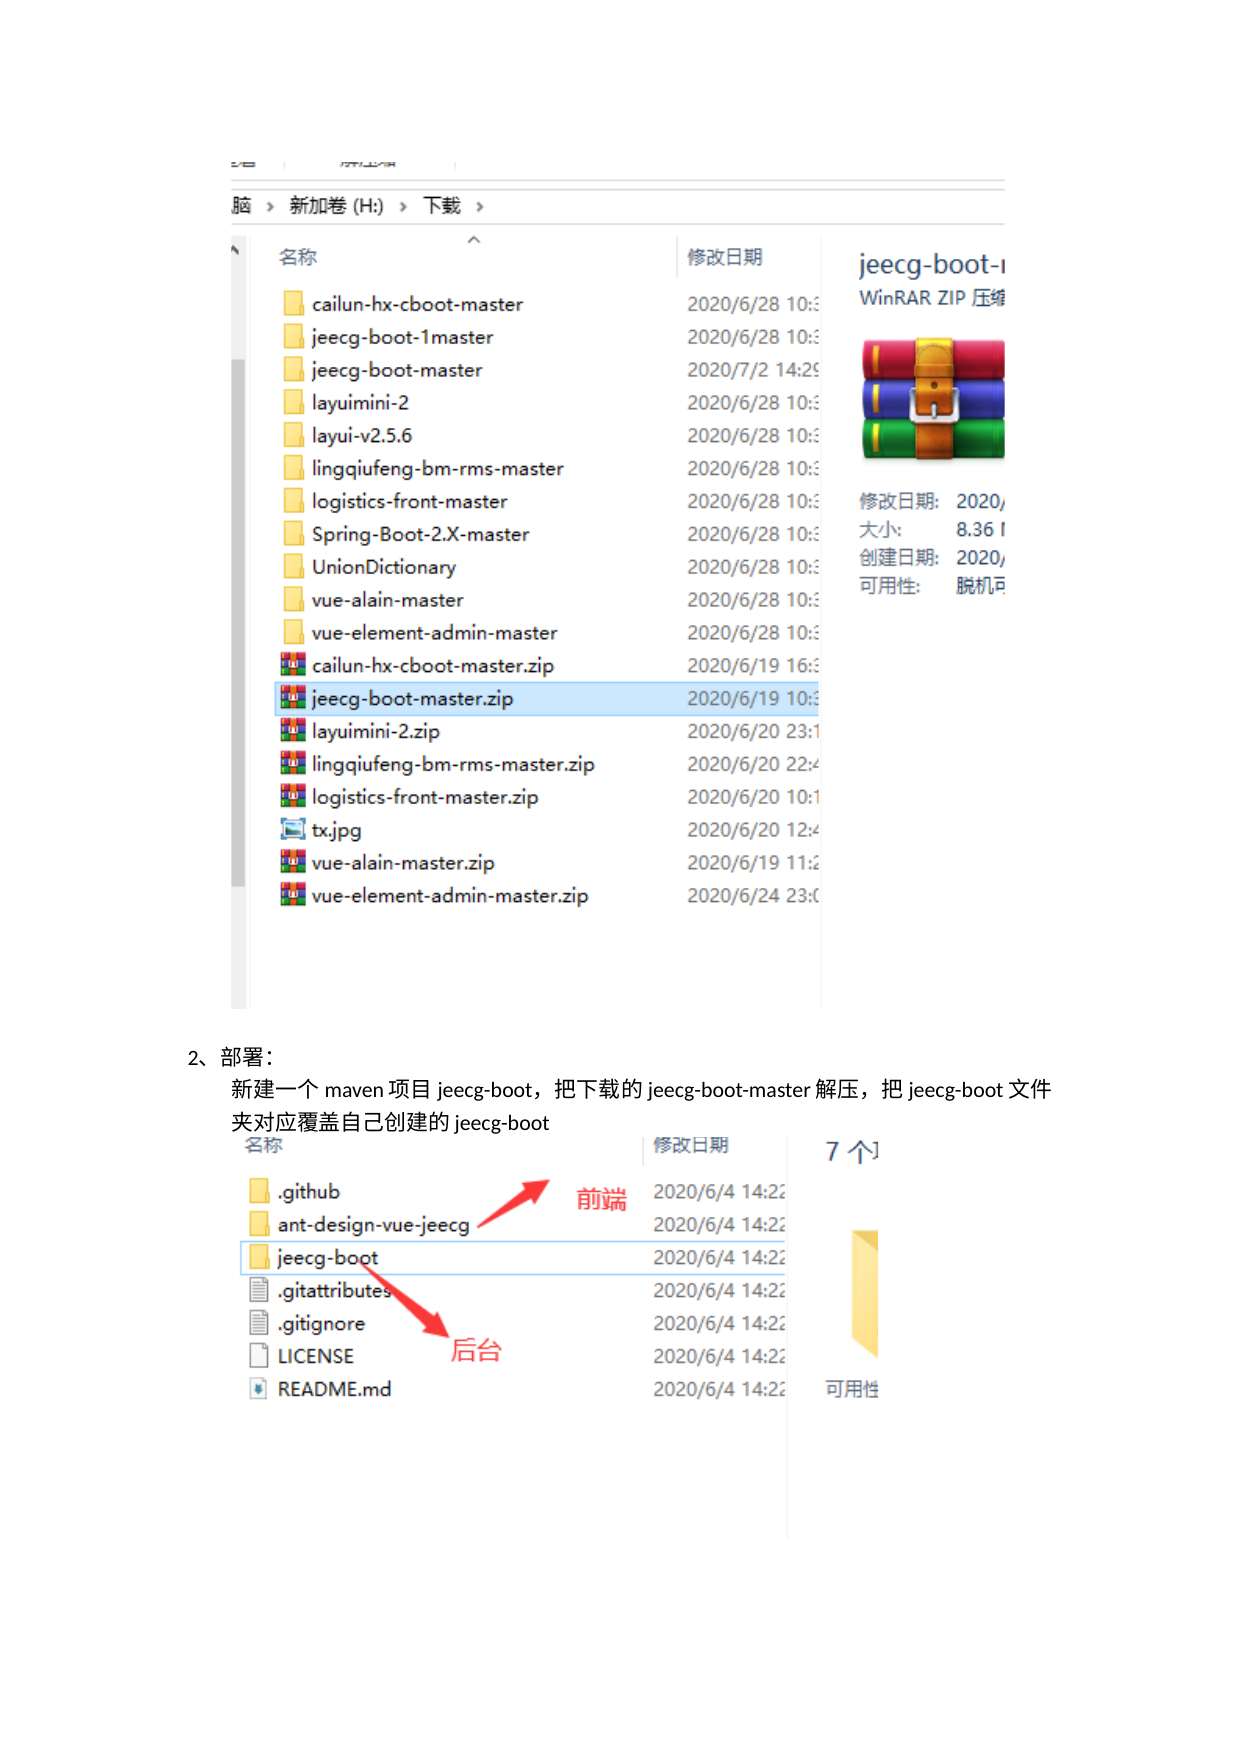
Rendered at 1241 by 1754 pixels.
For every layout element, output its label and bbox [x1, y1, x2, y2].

picture [231, 162, 1005, 1009]
list [231, 1072, 1053, 1137]
picture [231, 1137, 879, 1539]
text [187, 1039, 1053, 1072]
